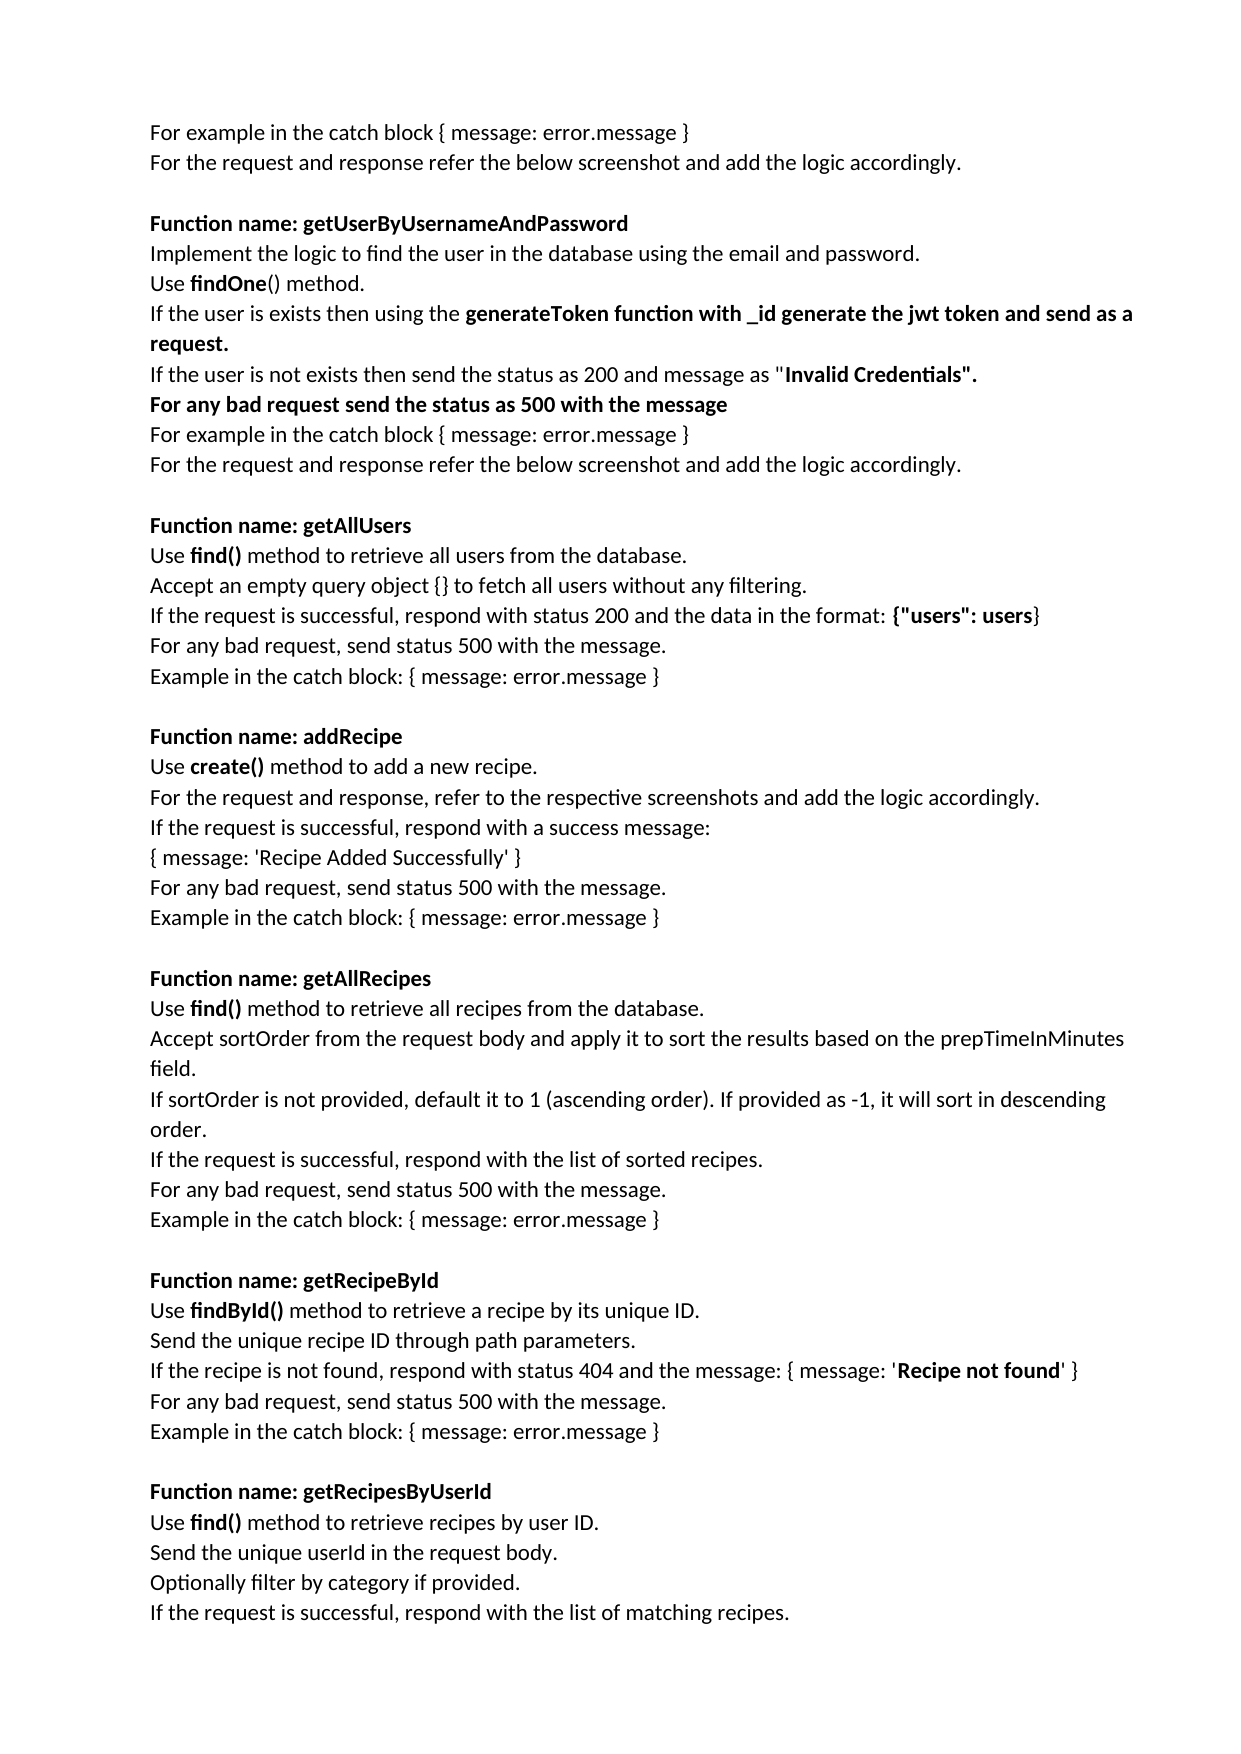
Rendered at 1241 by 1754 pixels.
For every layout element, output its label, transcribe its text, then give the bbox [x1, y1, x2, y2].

text If the request is successful, respond with status 200 and the data in the format: {"users": users} [150, 601, 1152, 629]
text Function name: addRecipe [150, 722, 1152, 750]
text Function name: getAllUsers [150, 511, 1152, 539]
text If the request is successful, respond with the list of sorted recipes. [150, 1145, 1152, 1173]
text For the request and response refer the below screenshot and add the logic accordingly. [150, 148, 1152, 176]
text If sortOrder is not provided, default it to 1 (ascending order). If provided as -1, it will sort in descending order. [150, 1085, 1152, 1143]
text If the recipe is not found, respond with status 404 and the message: { message: 'Recipe not found' } [150, 1357, 1152, 1385]
text Function name: getUserByUsernameAndPassword [150, 209, 1152, 237]
text { message: 'Recipe Added Successfully' } [150, 843, 1152, 871]
text For any bad request send the status as 500 with the message [150, 390, 1152, 418]
text For any bad request, send status 500 with the message. [150, 632, 1152, 660]
text Example in the catch block: { message: error.message } [150, 662, 1152, 690]
text For any bad request, send status 500 with the message. [150, 1387, 1152, 1415]
text Use findOne() method. [150, 269, 1152, 297]
text For example in the catch block { message: error.message } [150, 118, 1152, 146]
text Send the unique recipe ID through path parameters. [150, 1326, 1152, 1354]
text If the user is not exists then send the status as 200 and message as "Invalid Credentials". [150, 360, 1152, 388]
text If the request is successful, respond with a success message: [150, 813, 1152, 841]
text Accept sortOrder from the request body and apply it to sort the results based on the prepTimeInMinutes field. [150, 1024, 1152, 1083]
text Use create() method to add a new recipe. [150, 752, 1152, 781]
text Optionally filter by category if provided. [150, 1568, 1152, 1596]
text Use find() method to retrieve all users from the database. [150, 541, 1152, 569]
text Accept an empty query object {} to fetch all users without any filtering. [150, 571, 1152, 599]
text If the user is exists then using the generateToken function with _id generate the jwt token and send as a request. [150, 299, 1152, 358]
text Function name: getAllRecipes [150, 964, 1152, 992]
text Use find() method to retrieve all recipes from the database. [150, 994, 1152, 1022]
text Use findById() method to retrieve a recipe by its unique ID. [150, 1296, 1152, 1324]
text For the request and response, refer to the respective screenshots and add the logic accordingly. [150, 783, 1152, 811]
text Function name: getRecipeById [150, 1266, 1152, 1294]
text Example in the catch block: { message: error.message } [150, 1417, 1152, 1445]
text For the request and response refer the below screenshot and add the logic accordingly. [150, 450, 1152, 478]
text For any bad request, send status 500 with the message. [150, 1175, 1152, 1203]
text Use find() method to retrieve recipes by user ID. [150, 1508, 1152, 1536]
text Example in the catch block: { message: error.message } [150, 903, 1152, 932]
text Send the unique userId in the request body. [150, 1538, 1152, 1566]
text If the request is successful, respond with the list of matching recipes. [150, 1598, 1152, 1626]
text Implement the logic to find the user in the database using the email and password. [150, 239, 1152, 267]
text Example in the catch block: { message: error.message } [150, 1206, 1152, 1234]
text For any bad request, send status 500 with the message. [150, 873, 1152, 901]
text Function name: getRecipesByUserId [150, 1477, 1152, 1506]
text For example in the catch block { message: error.message } [150, 420, 1152, 448]
